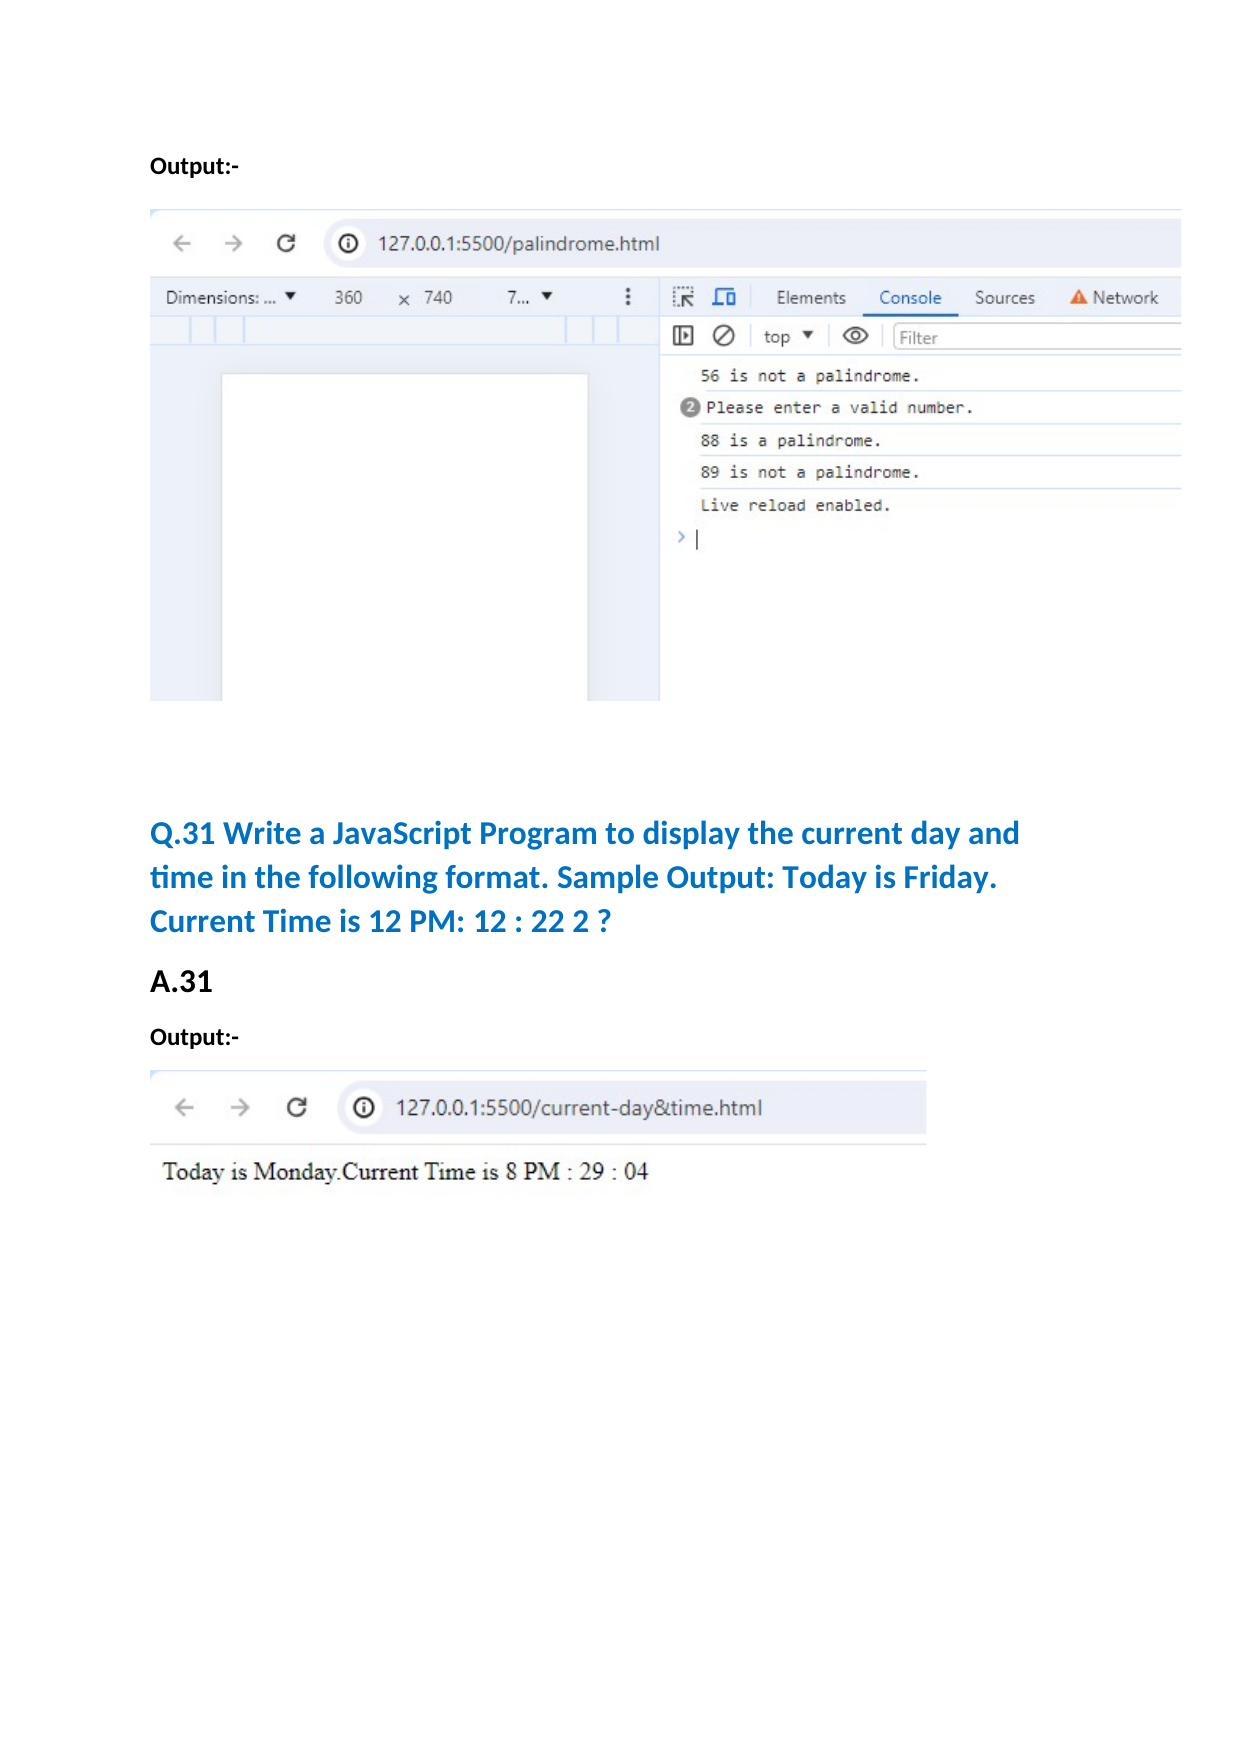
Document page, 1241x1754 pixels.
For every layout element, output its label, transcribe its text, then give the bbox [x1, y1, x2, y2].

text Output:- [150, 150, 1090, 181]
text Q.31 Write a JavaScript Program to display the current day and time in the following format. Sample Output: Today is Friday. Current Time is 12 PM: 12 : 22 2 ? [150, 812, 1090, 941]
text Output:- [150, 1021, 1090, 1052]
text A.31 [150, 961, 1090, 1001]
picture [150, 1070, 927, 1340]
picture [150, 209, 1182, 701]
